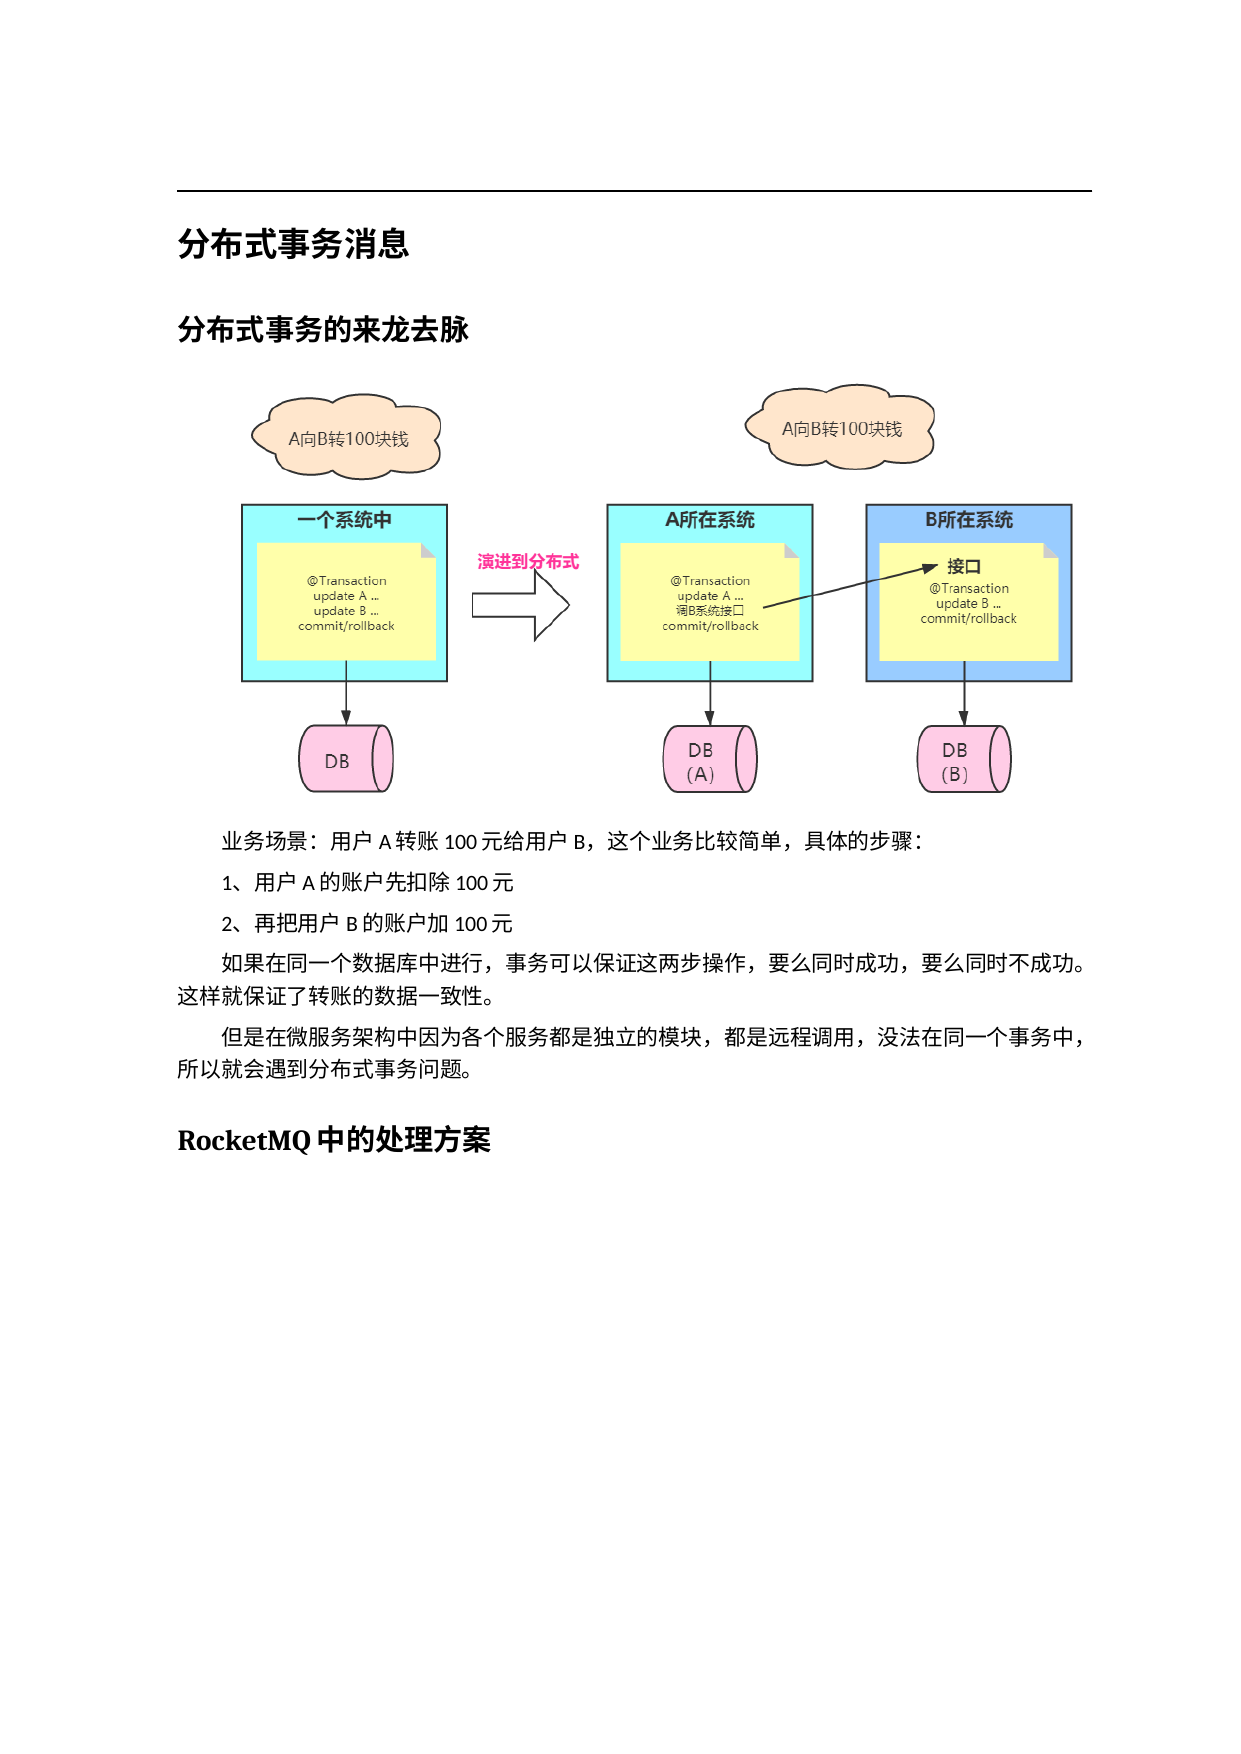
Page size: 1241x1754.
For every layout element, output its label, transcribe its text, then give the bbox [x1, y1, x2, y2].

text 1、用户A的账户先扣除100元 [177, 864, 1092, 897]
picture [218, 360, 1094, 815]
text 业务场景：用户A转账100元给用户B，这个业务比较简单，具体的步骤： [177, 823, 1092, 856]
subtitle 分布式事务的来龙去脉 [177, 295, 1092, 360]
text 但是在微服务架构中因为各个服务都是独立的模块，都是远程调用，没法在同一个事务中，所以就会遇到分布式事务问题。 [177, 1019, 1092, 1084]
text 2、再把用户B的账户加100元 [177, 905, 1092, 938]
subtitle RocketMQ中的处理方案 [177, 1105, 1092, 1170]
text 如果在同一个数据库中进行，事务可以保证这两步操作，要么同时成功，要么同时不成功。这样就保证了转账的数据一致性。 [177, 946, 1092, 1011]
subtitle 分布式事务消息 [177, 209, 1092, 274]
